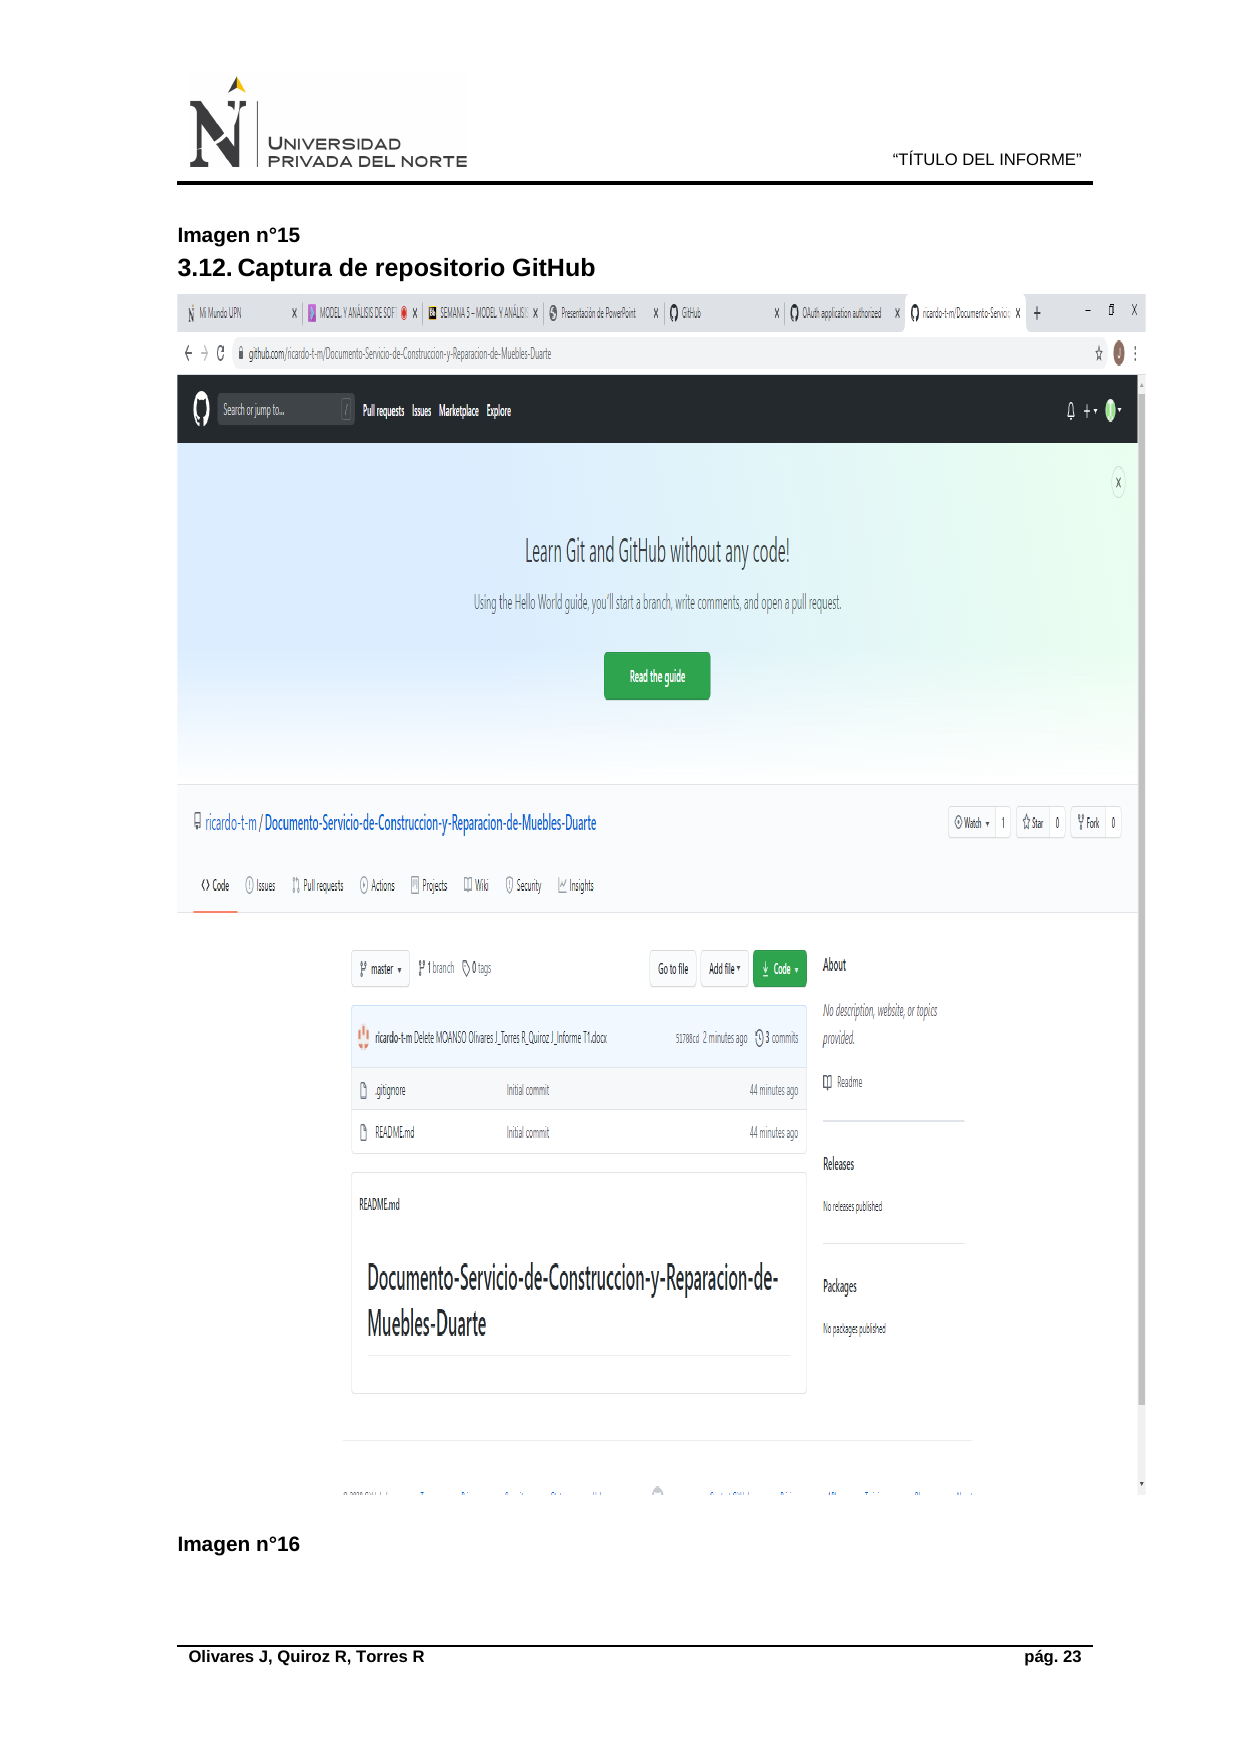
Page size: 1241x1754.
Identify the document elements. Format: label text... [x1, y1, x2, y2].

text Imagen n°15 [177, 223, 1092, 247]
subtitle Captura de repositorio GitHub [177, 253, 1092, 282]
text Imagen n°16 [177, 1531, 1092, 1555]
picture [177, 294, 1146, 1495]
picture [188, 73, 469, 169]
